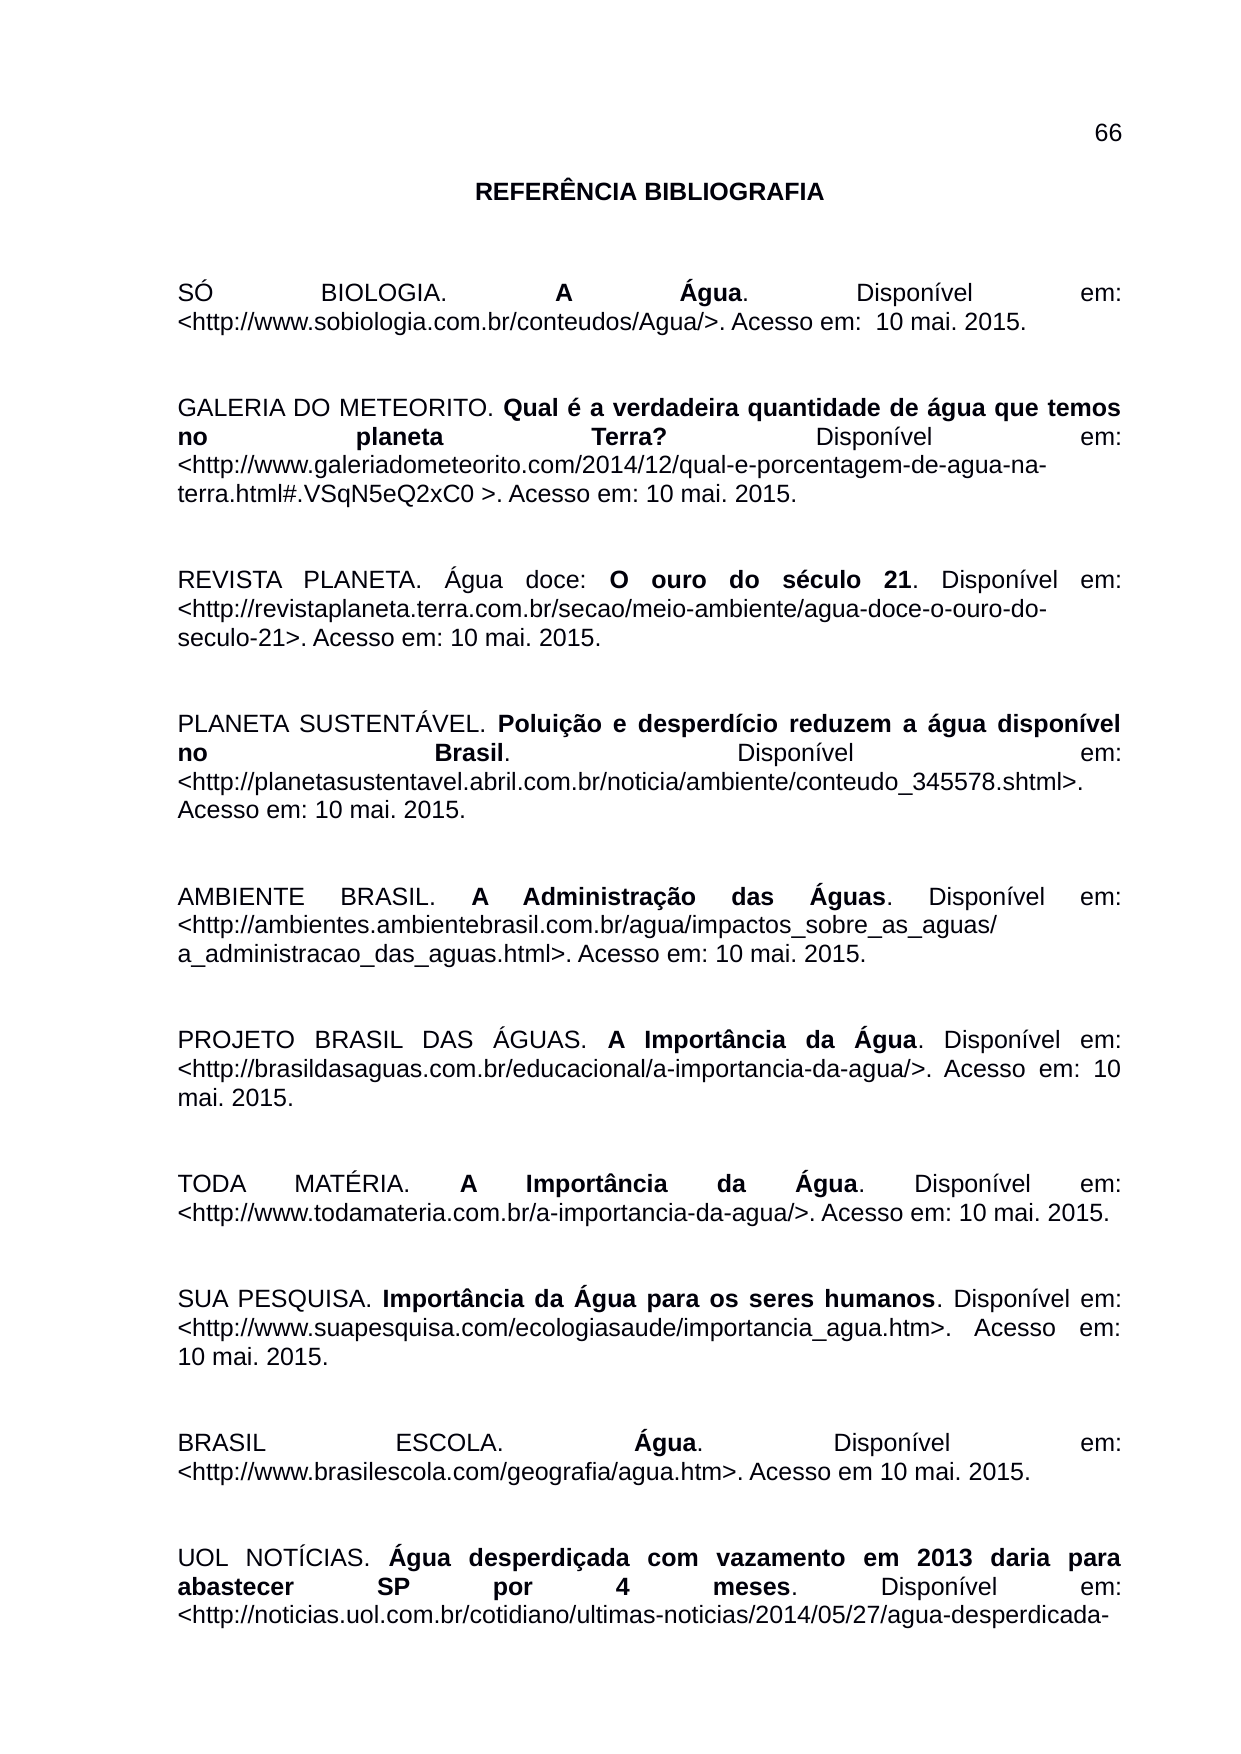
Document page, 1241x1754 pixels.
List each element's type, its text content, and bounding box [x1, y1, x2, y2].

text PROJETO BRASIL DAS ÁGUAS. A Importância da Água. Disponível em: <http://brasildasaguas.com.br/educacional/a-importancia-da-agua/>. Acesso em: 10 mai. 2015. [177, 1025, 1122, 1112]
text SUA PESQUISA. Importância da Água para os seres humanos. Disponível em: <http://www.suapesquisa.com/ecologiasaude/importancia_agua.htm>. Acesso em: 10 mai. 2015. [177, 1284, 1122, 1370]
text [177, 1543, 1122, 1629]
text PLANETA SUSTENTÁVEL. Poluição e desperdício reduzem a água disponível no Brasil. Disponível em: <http://planetasustentavel.abril.com.br/noticia/ambiente/conteudo_345578.shtml>. Acesso em: 10 mai. 2015. [177, 709, 1122, 824]
text REVISTA PLANETA. Água doce: O ouro do século 21. Disponível em: <http://revistaplaneta.terra.com.br/secao/meio-ambiente/agua-doce-o-ouro-do-seculo-21>. Acesso em: 10 mai. 2015. [177, 565, 1122, 652]
text SÓ BIOLOGIA. A Água. Disponível em: <http://www.sobiologia.com.br/conteudos/Agua/>. Acesso em: 10 mai. 2015. [177, 278, 1122, 335]
text TODA MATÉRIA. A Importância da Água. Disponível em: <http://www.todamateria.com.br/a-importancia-da-agua/>. Acesso em: 10 mai. 2015. [177, 1169, 1122, 1227]
text BRASIL ESCOLA. Água. Disponível em: <http://www.brasilescola.com/geografia/agua.htm>. Acesso em 10 mai. 2015. [177, 1428, 1122, 1485]
text GALERIA DO METEORITO. Qual é a verdadeira quantidade de água que temos no planeta Terra? Disponível em: <http://www.galeriadometeorito.com/2014/12/qual-e-porcentagem-de-agua-na-terra.html#.VSqN5eQ2xC0 >. Acesso em: 10 mai. 2015. [177, 393, 1122, 508]
text REFERÊNCIA BIBLIOGRAFIA [177, 177, 1122, 206]
text AMBIENTE BRASIL. A Administração das Águas. Disponível em: <http://ambientes.ambientebrasil.com.br/agua/impactos_sobre_as_aguas/a_administracao_das_aguas.html>. Acesso em: 10 mai. 2015. [177, 882, 1122, 968]
